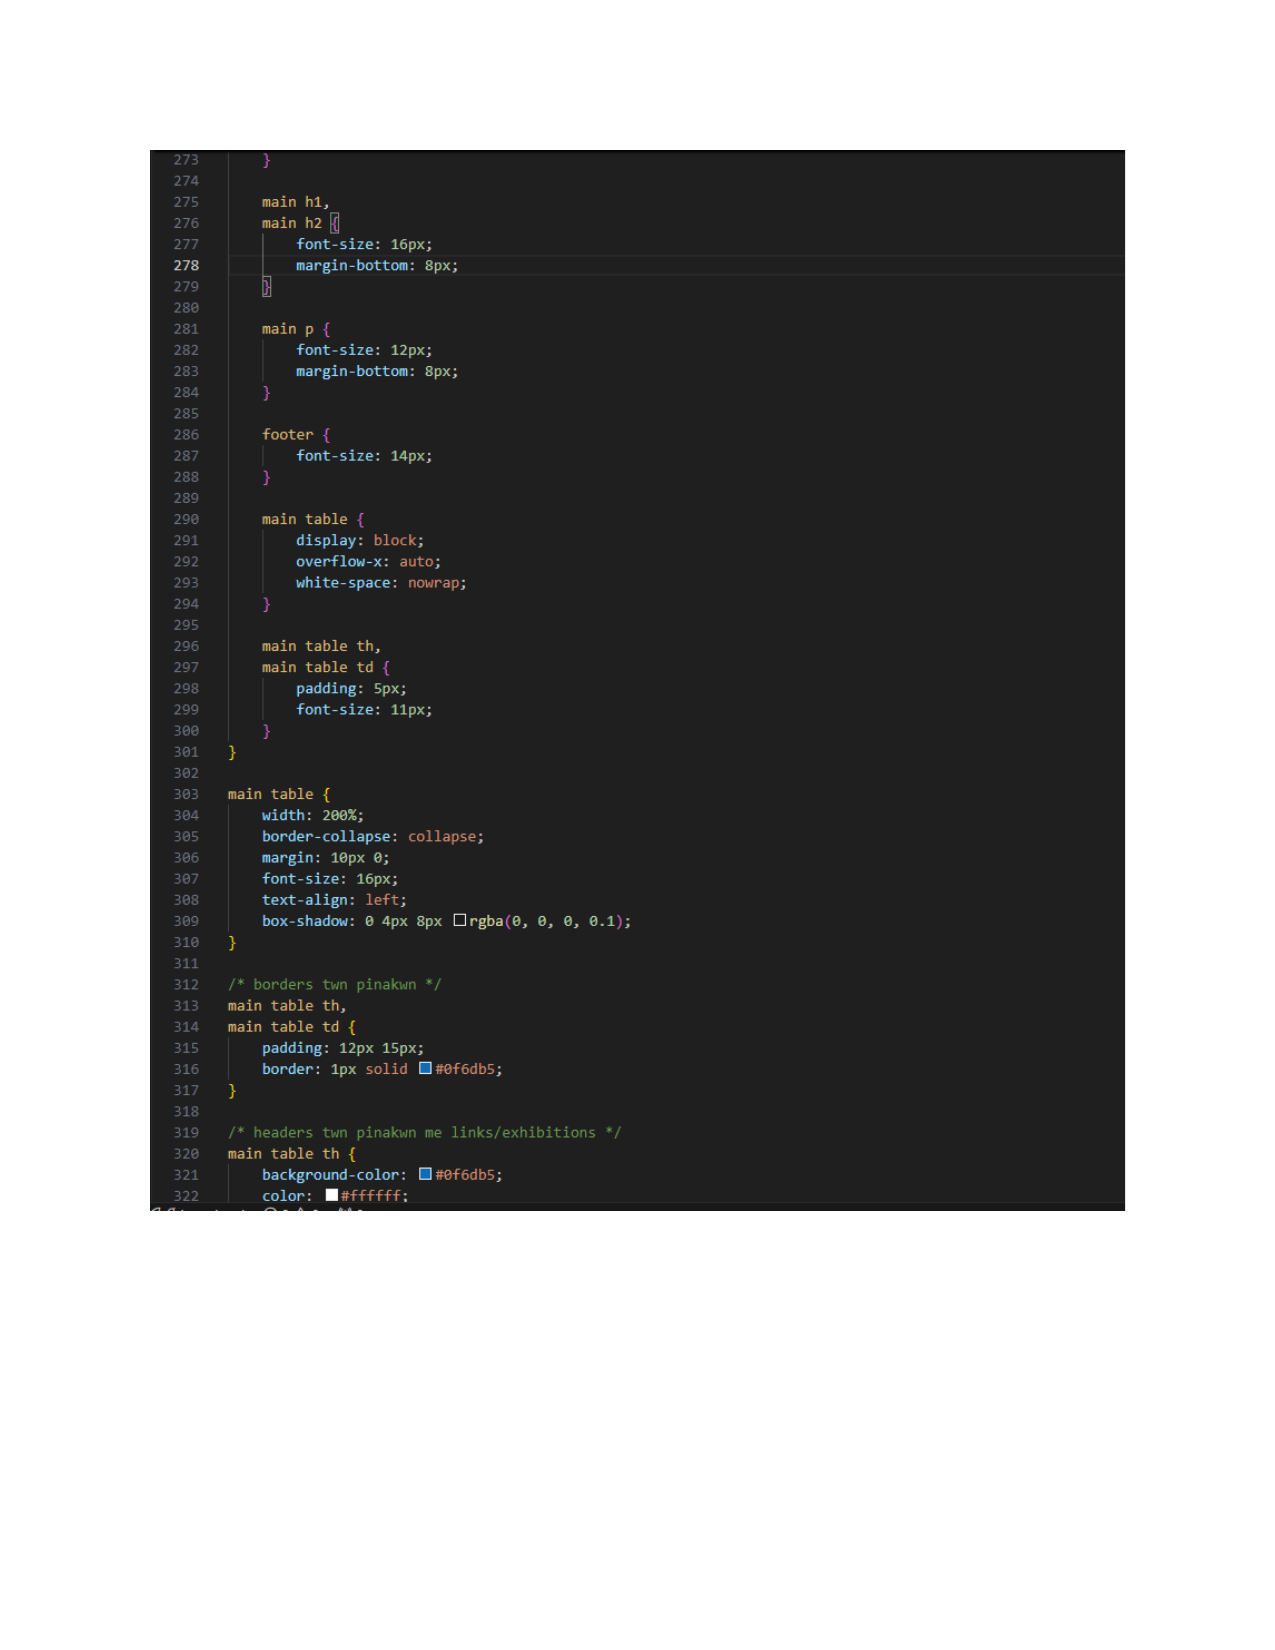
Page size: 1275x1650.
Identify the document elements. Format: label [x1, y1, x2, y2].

picture [150, 150, 1125, 1211]
